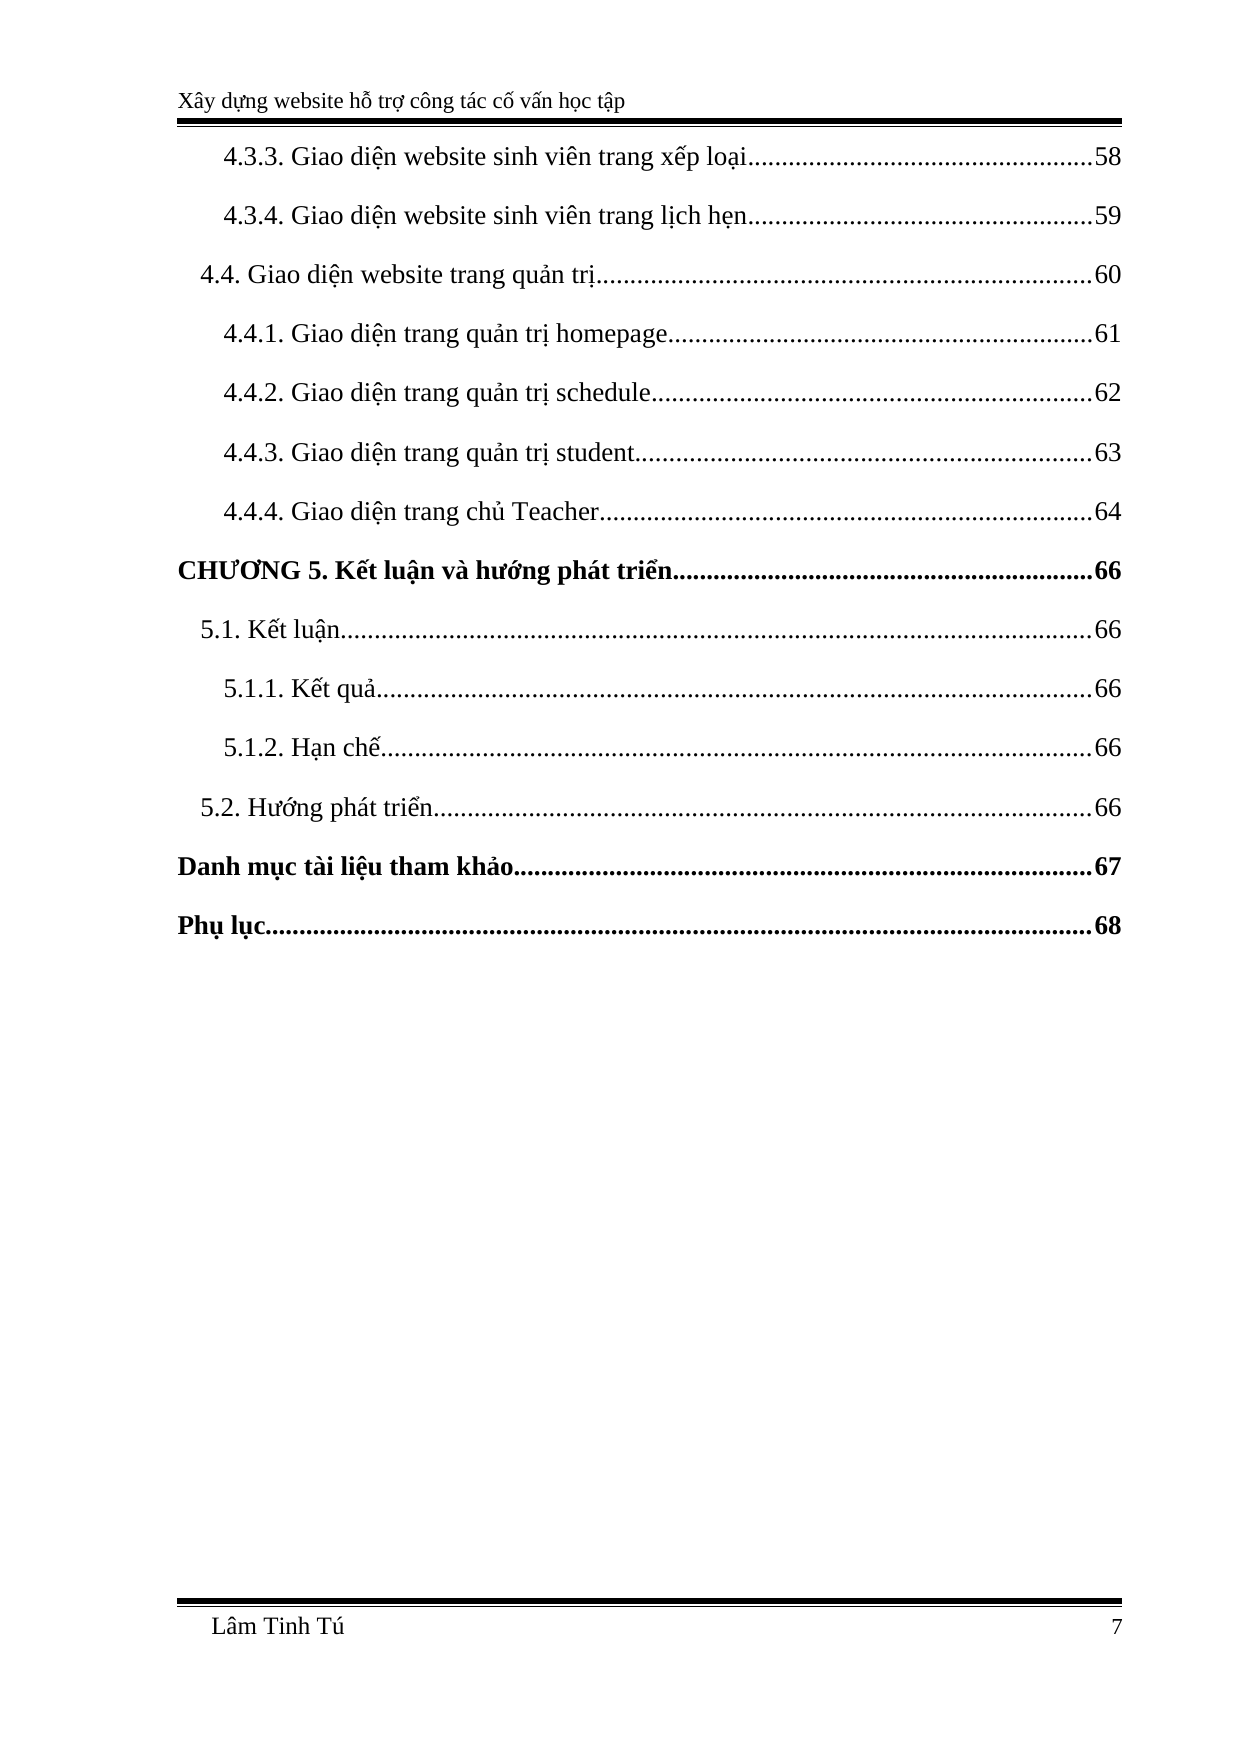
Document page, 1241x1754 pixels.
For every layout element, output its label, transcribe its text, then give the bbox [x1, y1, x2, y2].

text 4.4. Giao diện website trang quản trị 60 [200, 258, 1122, 289]
text CHƯƠNG 5. Kết luận và hướng phát triển 66 [177, 554, 1122, 585]
text 4.4.1. Giao diện trang quản trị homepage 61 [223, 317, 1122, 348]
text 4.4.3. Giao diện trang quản trị student 63 [223, 436, 1122, 467]
text 5.1.1. Kết quả 66 [223, 672, 1122, 703]
text 4.4.2. Giao diện trang quản trị schedule 62 [223, 377, 1122, 408]
text 5.1. Kết luận 66 [200, 613, 1122, 644]
text Phụ lục 68 [177, 909, 1122, 940]
text 5.2. Hướng phát triển 66 [200, 791, 1122, 822]
text Danh mục tài liệu tham khảo 67 [177, 850, 1122, 881]
text 4.3.3. Giao diện website sinh viên trang xếp loại 58 [223, 140, 1122, 171]
text 4.4.4. Giao diện trang chủ Teacher 64 [223, 495, 1122, 526]
text 4.3.4. Giao diện website sinh viên trang lịch hẹn 59 [223, 199, 1122, 230]
text 5.1.2. Hạn chế 66 [223, 732, 1122, 763]
